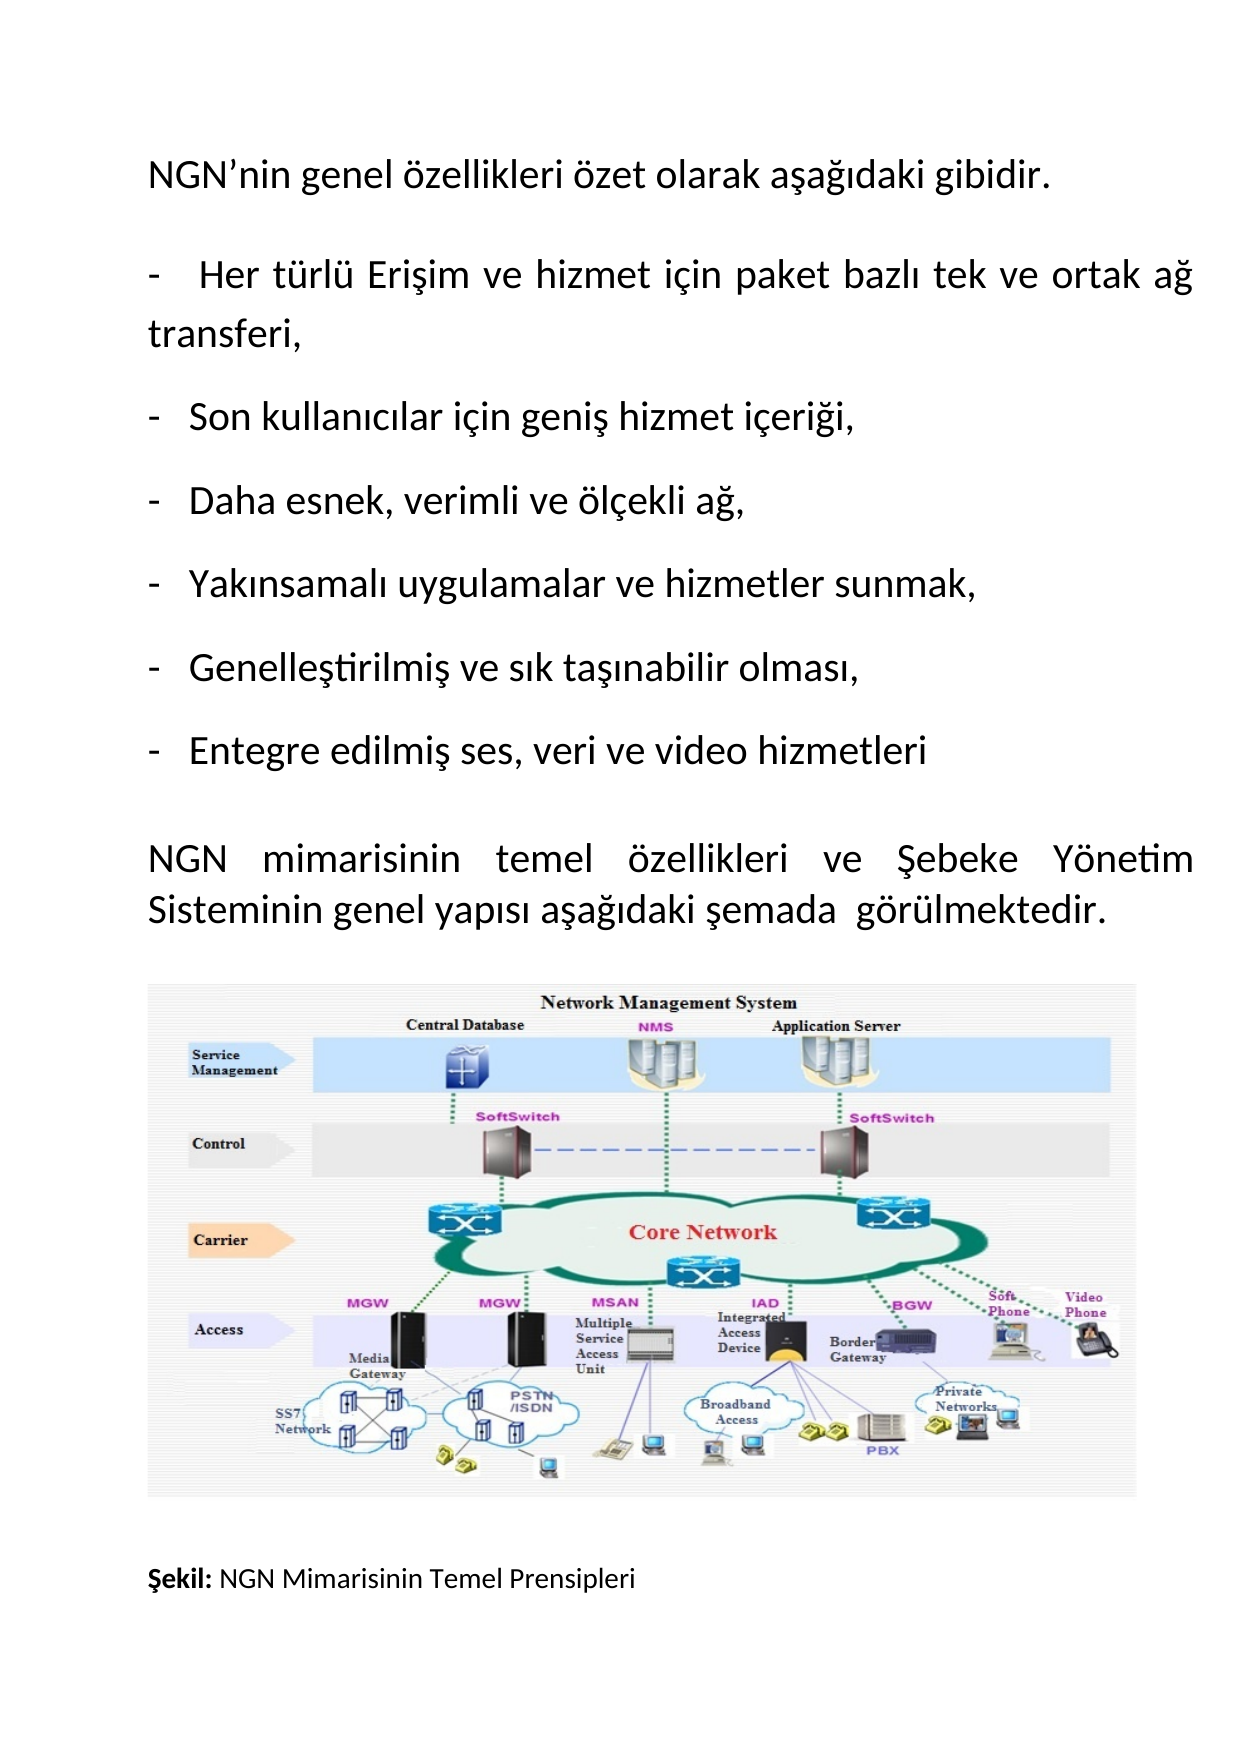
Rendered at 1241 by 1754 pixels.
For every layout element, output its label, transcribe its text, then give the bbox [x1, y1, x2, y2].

text - Entegre edilmiş ses, veri ve video hizmetleri [148, 724, 1196, 775]
text NGN mimarisinin temel özellikleri ve Şebeke Yönetim Sisteminin genel yapısı aşağıdaki şemada görülmektedir. [148, 832, 1196, 934]
text NGN’nin genel özellikleri özet olarak aşağıdaki gibidir. [148, 148, 1196, 198]
text - Yakınsamalı uygulamalar ve hizmetler sunmak, [148, 557, 1196, 608]
picture [147, 984, 1137, 1511]
text - Her türlü Erişim ve hizmet için paket bazlı tek ve ortak ağ transferi, [148, 248, 1196, 358]
text - Son kullanıcılar için geniş hizmet içeriği, [148, 390, 1196, 441]
text - Daha esnek, verimli ve ölçekli ağ, [148, 474, 1196, 524]
text Şekil: NGN Mimarisinin Temel Prensipleri [148, 1561, 1196, 1596]
text - Genelleştirilmiş ve sık taşınabilir olması, [148, 641, 1196, 691]
